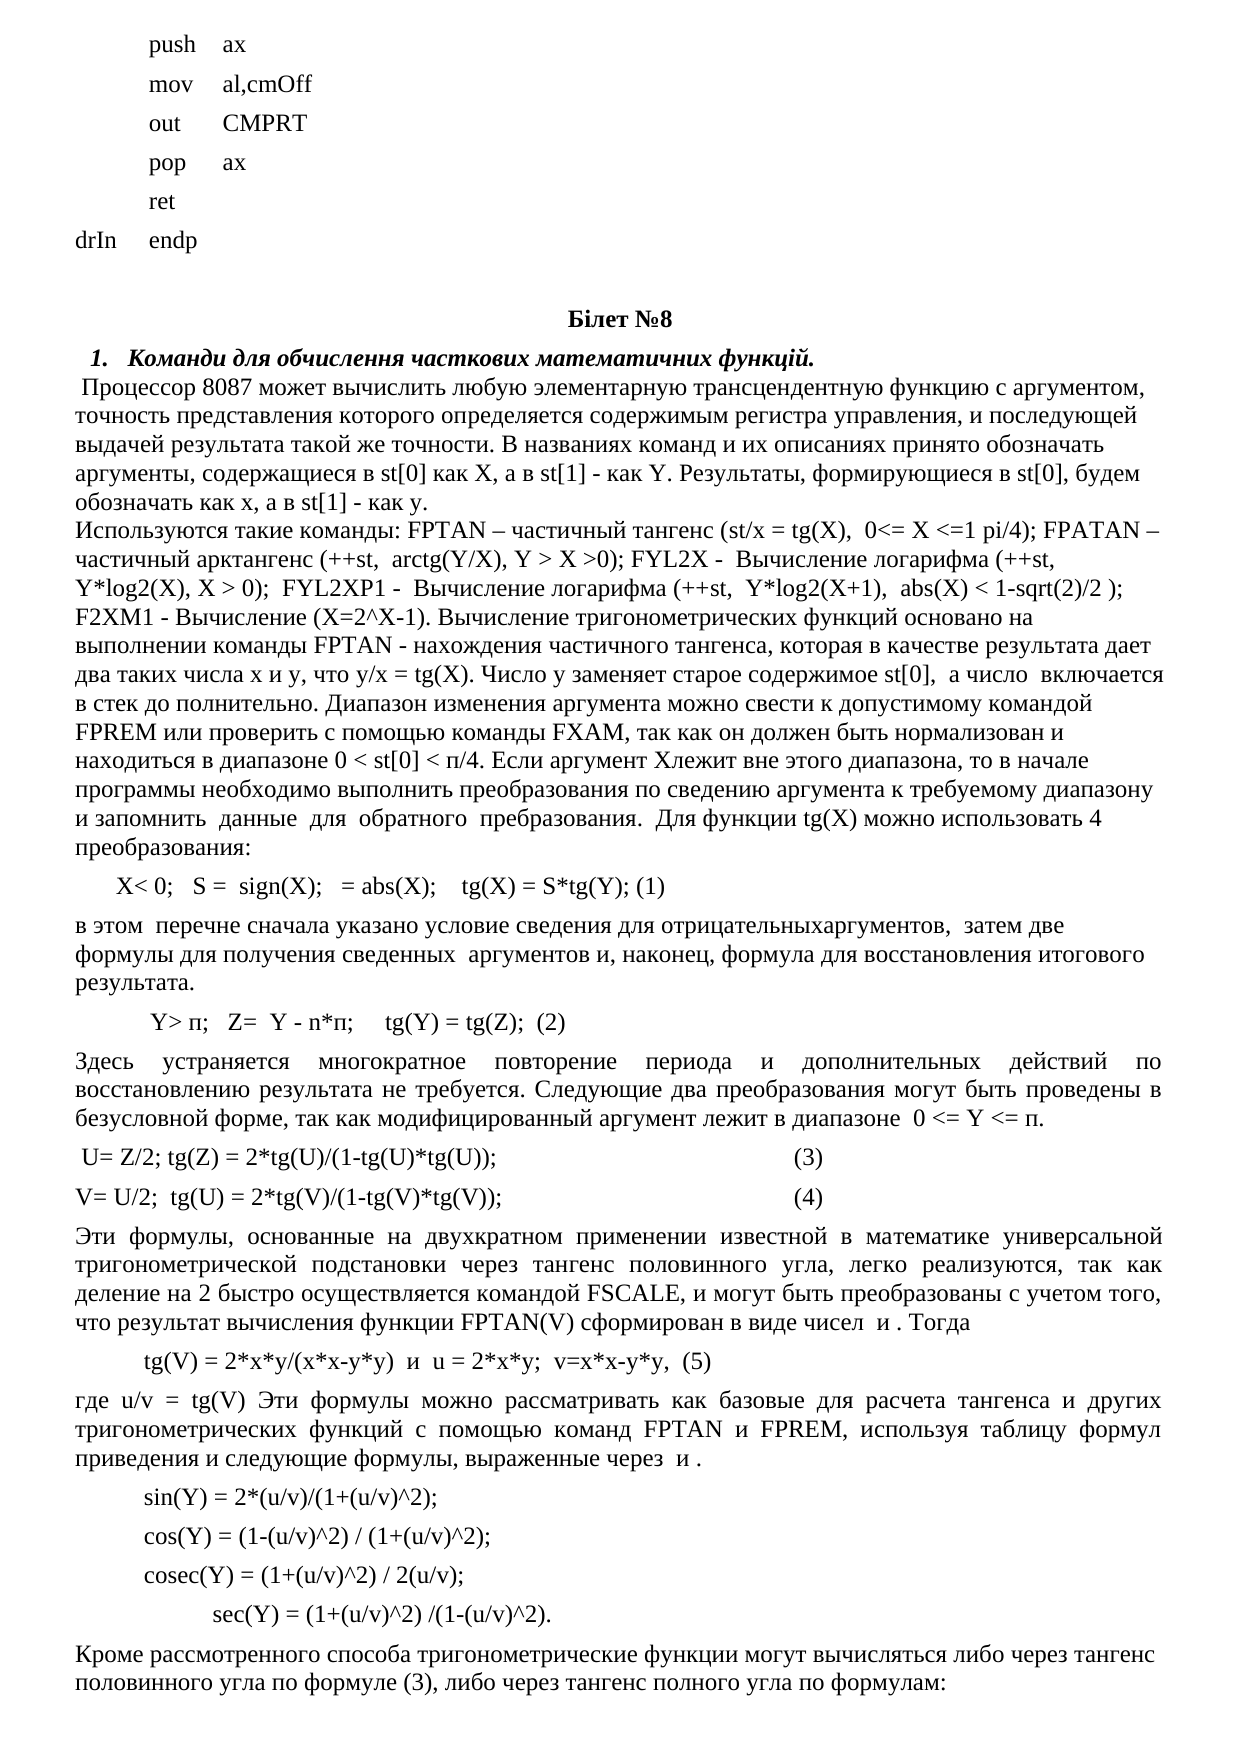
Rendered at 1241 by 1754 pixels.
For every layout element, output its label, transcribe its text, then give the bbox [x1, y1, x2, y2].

text sec(Y) = (1+(u/v)^2) /(1-(u/v)^2). [75, 1599, 1163, 1628]
text sin(Y) = 2*(u/v)/(1+(u/v)^2); [144, 1482, 1163, 1511]
text drIn endp [75, 225, 1165, 254]
text pop ax [75, 147, 1165, 176]
text Кроме рассмотренного способа тригонометрические функции могут вычисляться либо через тангенс половинного угла по формуле (3), либо через тангенс полного угла по формулам: [75, 1639, 1161, 1696]
list Команди для обчислення часткових математичних функцій. [90, 343, 1165, 372]
text где u/v = tg(V) Эти формулы можно рассматривать как базовые для расчета тангенса и других тригонометрических функций с помощью команд FPTAN и FPREM, используя таблицу формул приведения и следующие формулы, выраженные через и . [75, 1385, 1163, 1472]
text tg(V) = 2*x*y/(x*x-y*y) и u = 2*x*y; v=x*x-y*y, (5) [144, 1346, 1163, 1375]
text X< 0; S = sign(X); = abs(X); tg(X) = S*tg(Y); (1) [109, 871, 1163, 899]
text Здесь устраняется многократное повторение периода и дополнительных действий по восстановлению результата не требуется. Следующие два преобразования могут быть проведены в безусловной форме, так как модифицированный аргумент лежит в диапазоне 0 <= Y <= п. [75, 1046, 1163, 1132]
text в этом перечне сначала указано условие сведения для отрицательныхаргументов, затем две формулы для получения сведенных аргументов и, наконец, формула для восстановления итогового результата. [75, 910, 1163, 996]
text Білет №8 [75, 304, 1165, 332]
text U= Z/2; tg(Z) = 2*tg(U)/(1-tg(U)*tg(U)); (3) [75, 1142, 1163, 1171]
text Процессор 8087 может вычислить любую элементарную трансцендентную функцию с аргументом, точность представления которого определяется содержимым регистра управления, и последующей выдачей результата такой же точности. В названиях команд и их описаниях принято обозначать аргументы, содержащиеся в st[0] как X, а в st[1] - как Y. Результаты, формирующиеся в st[0], будем обозначать как x, а в st[1] - как y. [75, 372, 1161, 515]
text Эти формулы, основанные на двухкратном применении известной в математике универсальной тригонометрической подстановки через тангенс половинного угла, легко реализуются, так как деление на 2 быстро осуществляется командой FSCALE, и могут быть преобразованы с учетом того, что результат вычисления функции FPTAN(V) сформирован в виде чисел и . Тогда [75, 1221, 1163, 1336]
text mov al,cmOff [75, 69, 1165, 97]
text V= U/2; tg(U) = 2*tg(V)/(1-tg(V)*tg(V)); (4) [75, 1182, 1163, 1210]
text Используются такие команды: FPTAN – частичный тангенс (st/x = tg(X), 0<= X <=1 pi/4); FPATAN – частичный арктангенс (++st, arctg(Y/X), Y > X >0); FYL2X - Вычисление логарифма (++st, Y*log2(X), X > 0); FYL2XP1 - Вычисление логарифма (++st, Y*log2(X+1), abs(X) < 1-sqrt(2)/2 ); F2XM1 - Вычисление (X=2^X-1). Вычисление тригонометрических функций основано на выполнении команды FPTAN - нахождения частичного тангенса, которая в качестве результата дает два таких числа x и y, что y/x = tg(X). Число y заменяет старое содержимое st[0], а число включается в стек до полнительно. Диапазон изменения аргумента можно свести к допустимому командой FPREM или проверить с помощью команды FXAM, так как он должен быть нормализован и находиться в диапазоне 0 < st[0] < п/4. Если аргумент Xлежит вне этого диапазона, то в начале программы необходимо выполнить преобразования по сведению аргумента к требуемому диапазону и запомнить данные для обратного пребразования. Для функции tg(X) можно использовать 4 преобразования: [75, 515, 1165, 860]
text ret [75, 186, 1165, 215]
text cos(Y) = (1-(u/v)^2) / (1+(u/v)^2); [144, 1521, 1163, 1550]
text cosec(Y) = (1+(u/v)^2) / 2(u/v); [144, 1560, 1163, 1589]
text out CMPRT [75, 108, 1165, 137]
text Y> п; Z= Y - n*п; tg(Y) = tg(Z); (2) [75, 1007, 1163, 1035]
text push ax [75, 29, 1165, 58]
